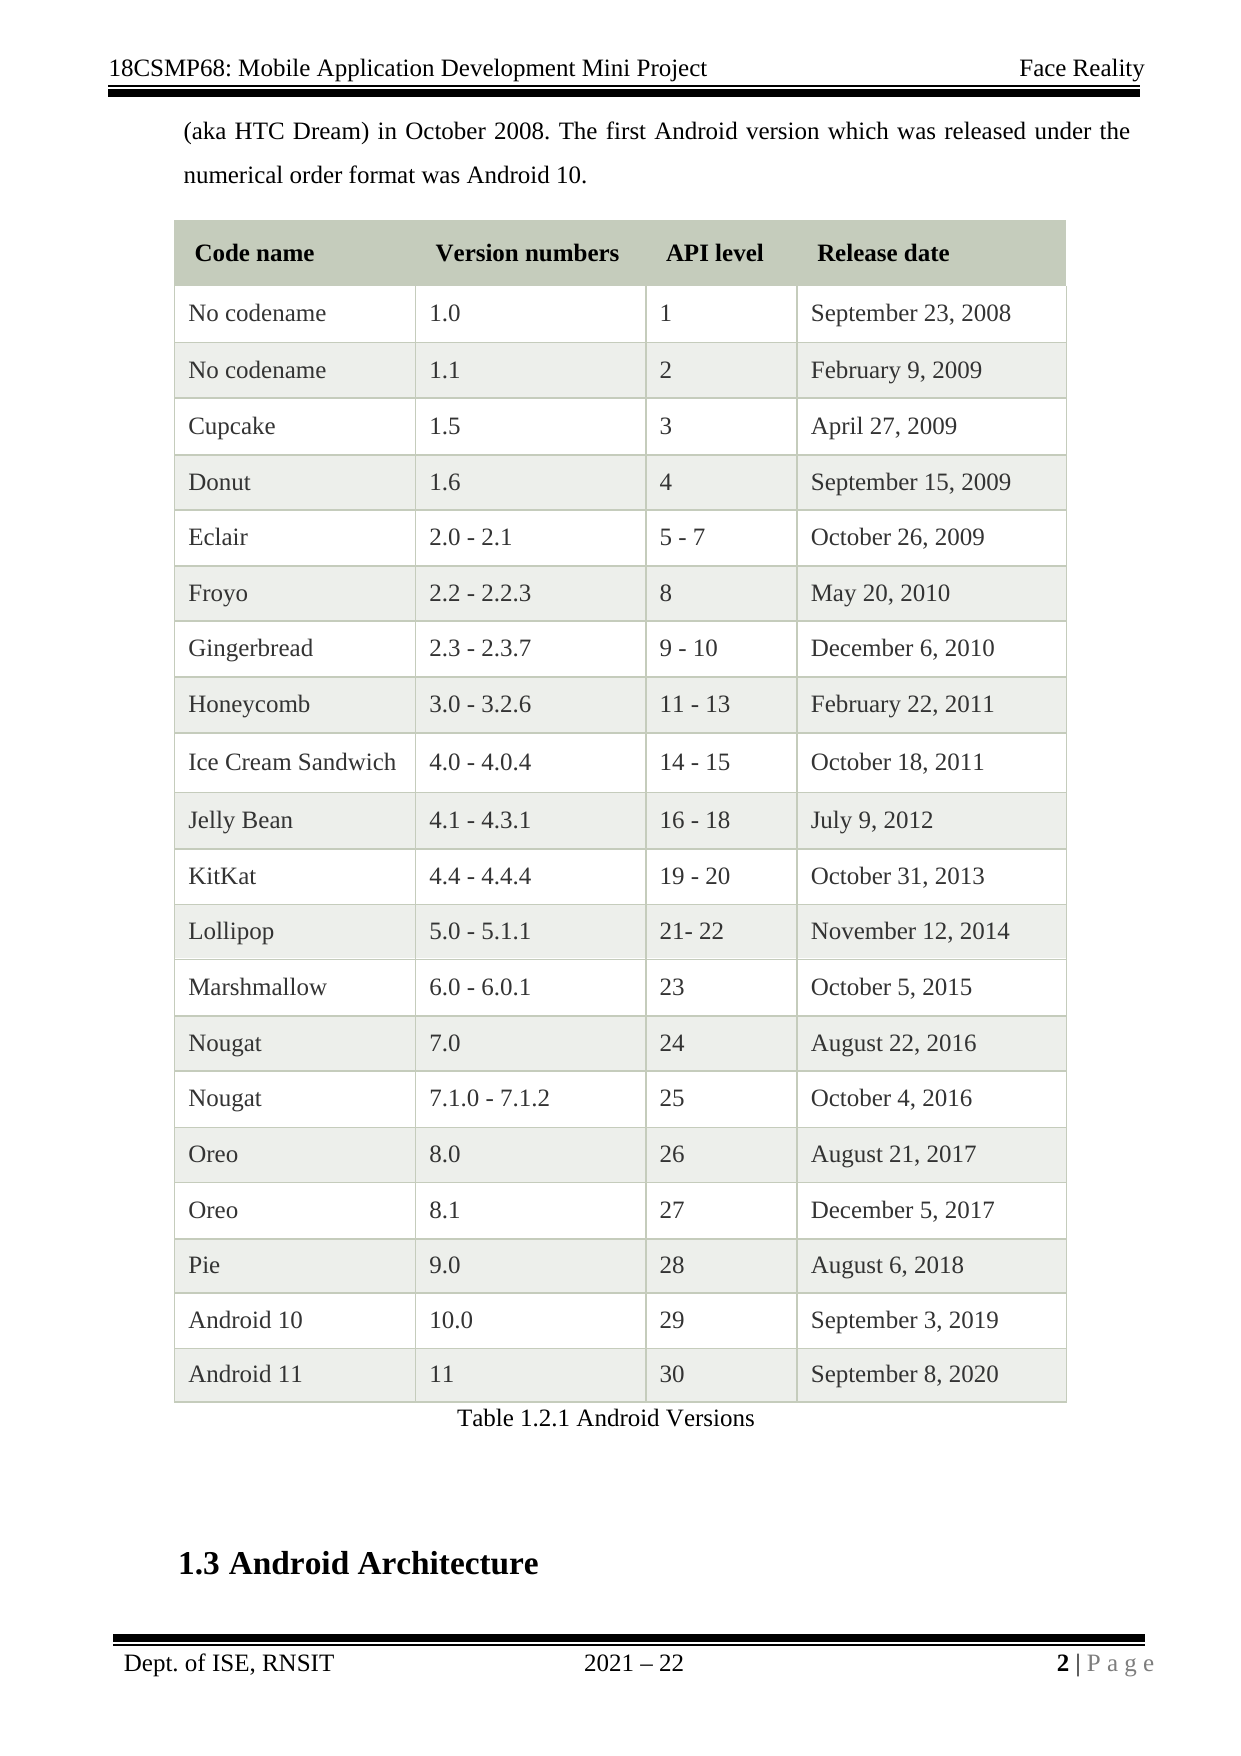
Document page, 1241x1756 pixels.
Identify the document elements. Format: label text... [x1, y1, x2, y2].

text Table 1.2.1 Android Versions [108, 204, 1102, 1431]
table_cell 4.0 - 4.0.4 [416, 734, 645, 792]
table_cell 2.3 - 2.3.7 [416, 622, 645, 676]
table_cell Oreo [175, 1183, 415, 1238]
table_cell July 9, 2012 [798, 793, 1066, 848]
table_cell Android 10 [175, 1294, 415, 1348]
table_cell 11 [416, 1349, 645, 1401]
table_cell 29 [647, 1294, 796, 1348]
table_cell October 31, 2013 [798, 850, 1066, 904]
table_cell 11 - 13 [647, 678, 796, 732]
table_cell Android 11 [175, 1349, 415, 1401]
table_cell Pie [175, 1240, 415, 1292]
table_cell December 5, 2017 [798, 1183, 1066, 1238]
table_cell 9 - 10 [647, 622, 796, 676]
table_cell Marshmallow [175, 960, 415, 1015]
table_cell Cupcake [175, 399, 415, 454]
table_cell 1.0 [416, 286, 645, 342]
table_cell August 21, 2017 [798, 1128, 1066, 1182]
table_cell August 22, 2016 [798, 1017, 1066, 1070]
table_cell 30 [647, 1349, 796, 1401]
table_cell 19 - 20 [647, 850, 796, 904]
table_header Code name [174, 220, 415, 286]
table_cell 14 - 15 [647, 734, 796, 792]
table_cell 3 [647, 399, 796, 454]
table_cell 1.6 [416, 456, 645, 509]
table_cell September 15, 2009 [798, 456, 1066, 509]
table_cell 10.0 [416, 1294, 645, 1348]
table_cell No codename [175, 286, 415, 342]
table_cell August 6, 2018 [798, 1240, 1066, 1292]
table_cell Gingerbread [175, 622, 415, 676]
table_cell February 22, 2011 [798, 678, 1066, 732]
table_cell 7.0 [416, 1017, 645, 1070]
table_cell 1.1 [416, 343, 645, 397]
table_cell 8.0 [416, 1128, 645, 1182]
table_cell Lollipop [175, 905, 415, 958]
table_cell February 9, 2009 [798, 343, 1066, 397]
table_cell October 4, 2016 [798, 1072, 1066, 1127]
table_cell October 26, 2009 [798, 511, 1066, 565]
table_cell 4 [647, 456, 796, 509]
table_cell Honeycomb [175, 678, 415, 732]
table_cell September 23, 2008 [798, 286, 1066, 342]
table_cell 23 [647, 960, 796, 1015]
table_cell KitKat [175, 850, 415, 904]
table_cell May 20, 2010 [798, 567, 1066, 620]
table_cell 4.1 - 4.3.1 [416, 793, 645, 848]
table_cell 28 [647, 1240, 796, 1292]
table_cell April 27, 2009 [798, 399, 1066, 454]
table_cell 8.1 [416, 1183, 645, 1238]
table_cell Nougat [175, 1072, 415, 1127]
table_cell 24 [647, 1017, 796, 1070]
table_cell 2.2 - 2.2.3 [416, 567, 645, 620]
table_cell 8 [647, 567, 796, 620]
table_cell September 3, 2019 [798, 1294, 1066, 1348]
table_cell 6.0 - 6.0.1 [416, 960, 645, 1015]
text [183, 116, 1131, 189]
table_cell 9.0 [416, 1240, 645, 1292]
table_cell 1.5 [416, 399, 645, 454]
table_cell 25 [647, 1072, 796, 1127]
table_cell 2.0 - 2.1 [416, 511, 645, 565]
table_cell 2 [647, 343, 796, 397]
table_cell 4.4 - 4.4.4 [416, 850, 645, 904]
table_cell 16 - 18 [647, 793, 796, 848]
table_header Release date [797, 220, 1066, 286]
table_cell Froyo [175, 567, 415, 620]
table_cell 5 - 7 [647, 511, 796, 565]
table_cell October 18, 2011 [798, 734, 1066, 792]
table_cell October 5, 2015 [798, 960, 1066, 1015]
table_header Version numbers [415, 220, 646, 286]
table_cell September 8, 2020 [798, 1349, 1066, 1401]
table_header API level [646, 220, 797, 286]
table_cell November 12, 2014 [798, 905, 1066, 958]
table_cell 1 [647, 286, 796, 342]
table_cell Jelly Bean [175, 793, 415, 848]
table_cell 5.0 - 5.1.1 [416, 905, 645, 958]
table_cell December 6, 2010 [798, 622, 1066, 676]
table_cell Eclair [175, 511, 415, 565]
table_cell Oreo [175, 1128, 415, 1182]
table_cell 7.1.0 - 7.1.2 [416, 1072, 645, 1127]
text 1.3 Android Architecture [178, 1543, 1102, 1582]
table_cell No codename [175, 343, 415, 397]
table_cell 3.0 - 3.2.6 [416, 678, 645, 732]
table_cell Ice Cream Sandwich [175, 734, 415, 792]
table_cell 21- 22 [647, 905, 796, 958]
table_cell 26 [647, 1128, 796, 1182]
table_cell 27 [647, 1183, 796, 1238]
table_cell Nougat [175, 1017, 415, 1070]
table_cell Donut [175, 456, 415, 509]
